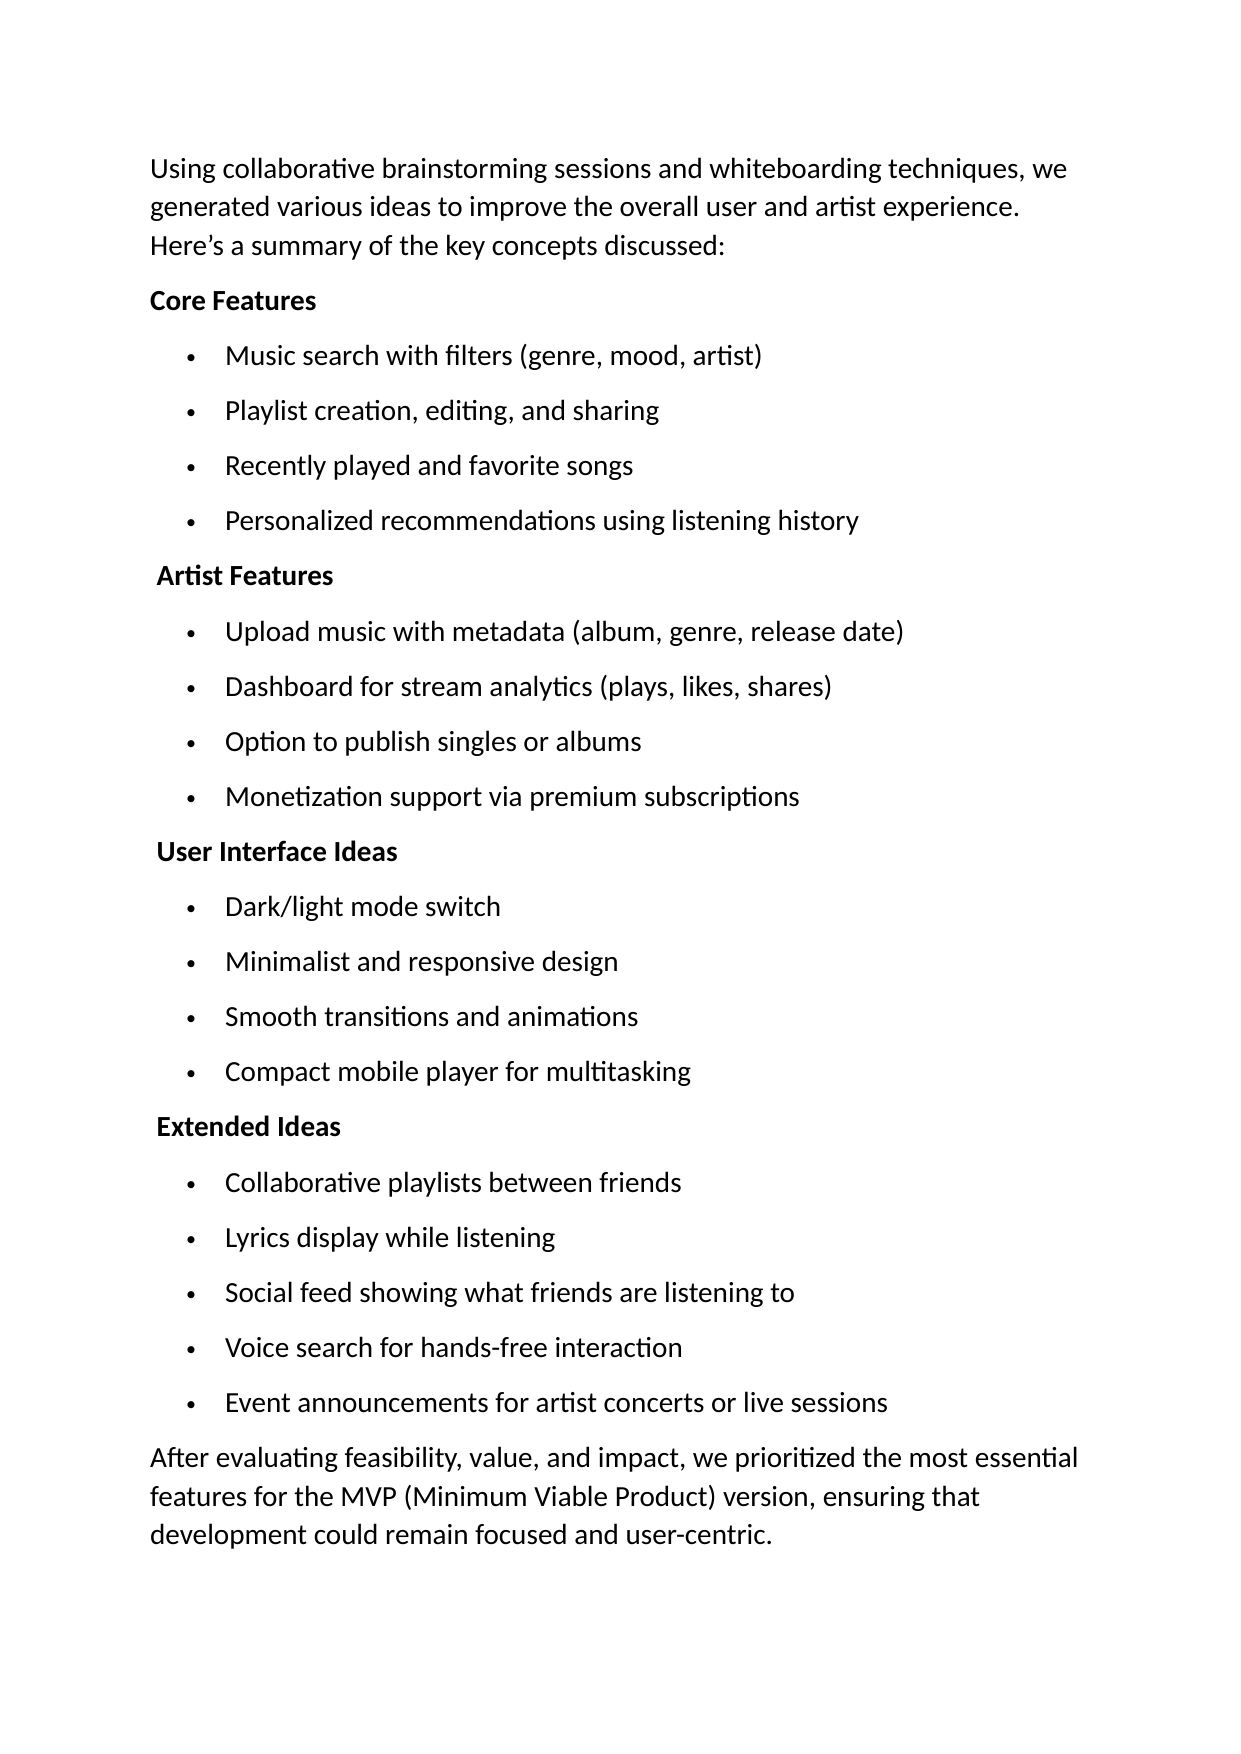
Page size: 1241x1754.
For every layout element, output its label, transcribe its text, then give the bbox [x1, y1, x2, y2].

text Artist Features [150, 557, 1090, 593]
list Compact mobile player for multitasking [187, 1053, 1090, 1089]
list Social feed showing what friends are listening to [187, 1274, 1090, 1309]
list Dark/light mode switch [187, 888, 1090, 924]
list Playlist creation, editing, and sharing [187, 392, 1090, 428]
list Monetization support via premium subscriptions [187, 778, 1090, 813]
list Lyrics display while listening [187, 1219, 1090, 1254]
list Recently played and favorite songs [187, 447, 1090, 483]
list Minimalist and responsive design [187, 943, 1090, 979]
list Dashboard for stream analytics (plays, likes, shares) [187, 668, 1090, 703]
list Smooth transitions and animations [187, 998, 1090, 1034]
text Extended Ideas [150, 1108, 1090, 1144]
list Upload music with metadata (album, genre, release date) [187, 613, 1090, 648]
list Personalized recommendations using listening history [187, 502, 1090, 538]
text User Interface Ideas [150, 833, 1090, 869]
list Option to publish singles or albums [187, 723, 1090, 758]
text Using collaborative brainstorming sessions and whiteboarding techniques, we generated various ideas to improve the overall user and artist experience. Here’s a summary of the key concepts discussed: [150, 150, 1090, 262]
list Collaborative playlists between friends [187, 1164, 1090, 1199]
list Event announcements for artist concerts or live sessions [187, 1384, 1090, 1420]
text After evaluating feasibility, value, and impact, we prioritized the most essential features for the MVP (Minimum Viable Product) version, ensuring that development could remain focused and user-centric. [150, 1439, 1090, 1552]
list Music search with filters (genre, mood, artist) [187, 337, 1090, 373]
list Voice search for hands-free interaction [187, 1329, 1090, 1364]
text Core Features [150, 282, 1090, 318]
